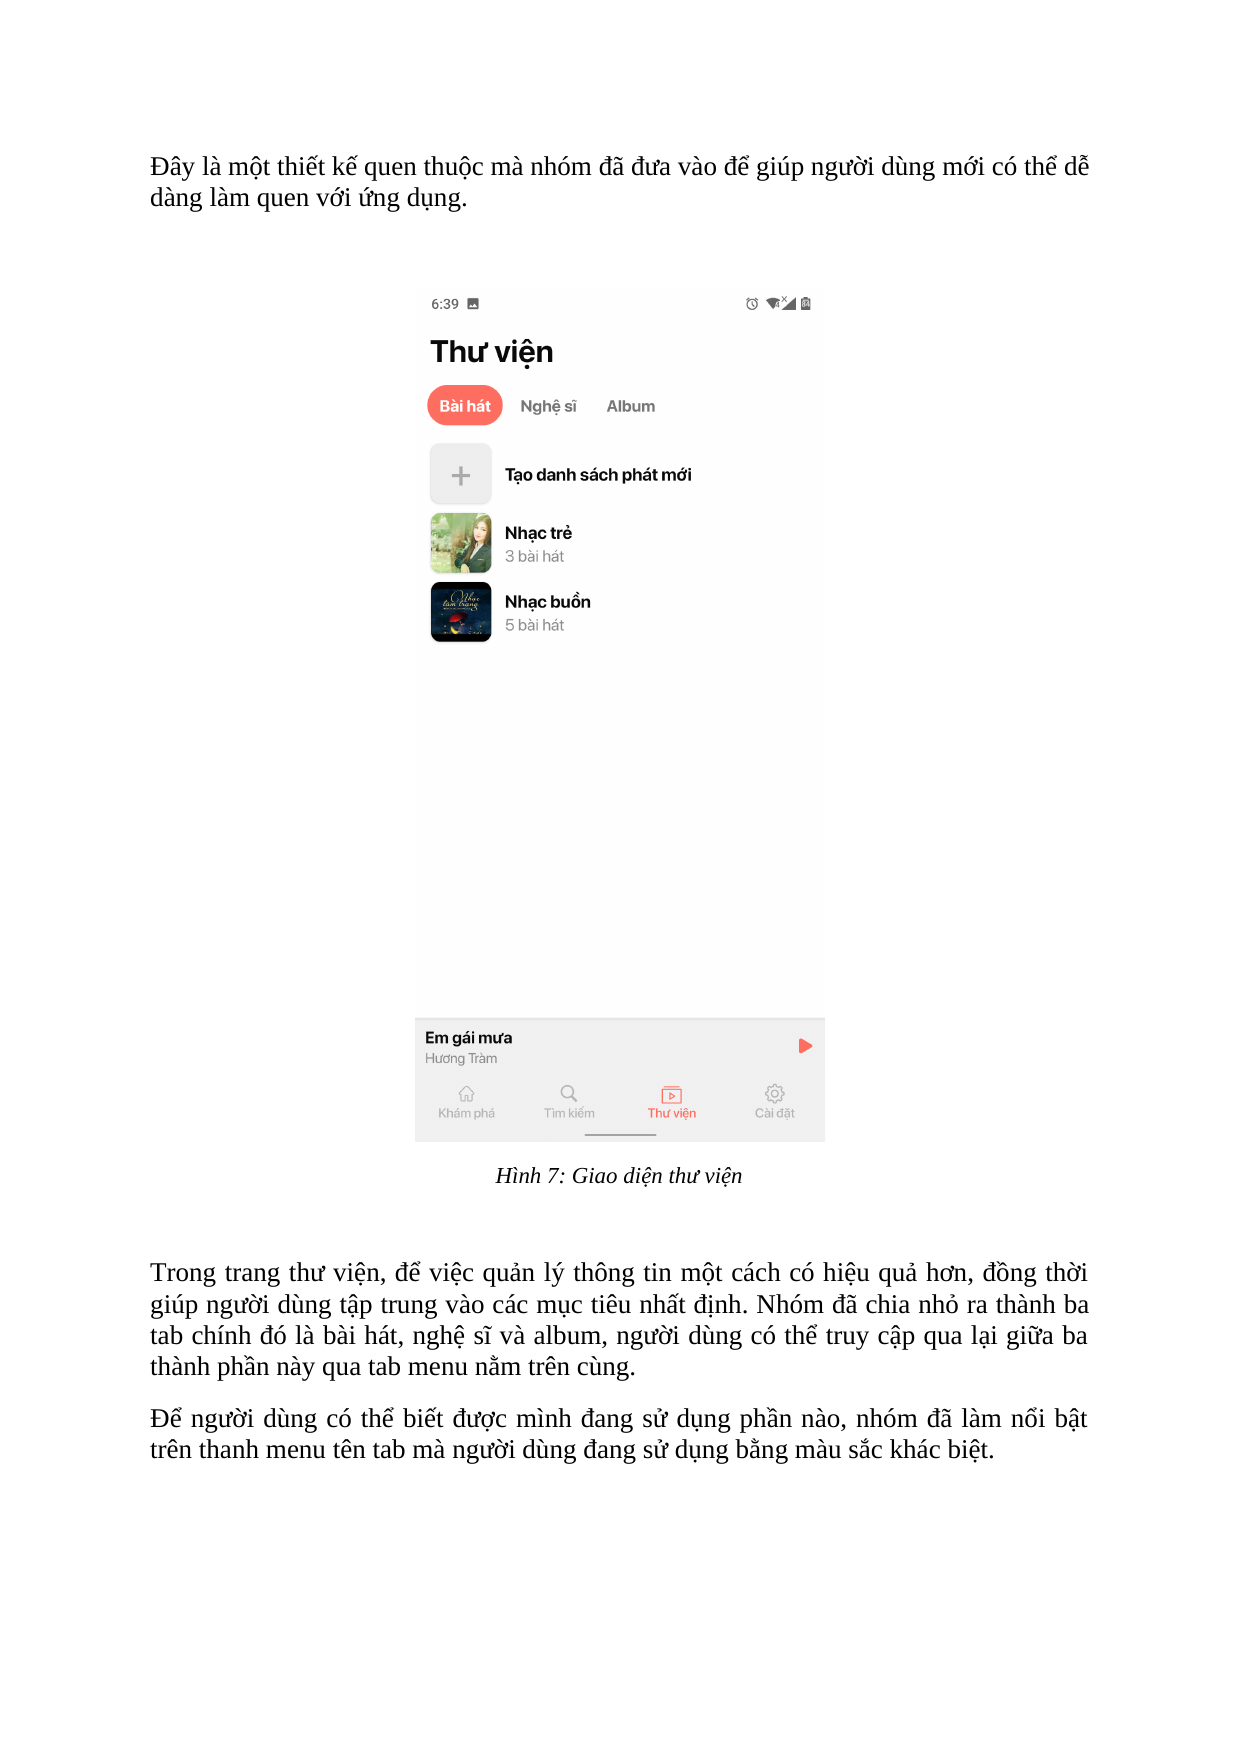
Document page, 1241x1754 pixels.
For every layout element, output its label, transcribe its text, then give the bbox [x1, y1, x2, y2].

picture [415, 287, 826, 1142]
text Trong trang thư viện, để việc quản lý thông tin một cách có hiệu quả hơn, đồng thời giúp người dùng tập trung vào các mục tiêu nhất định. Nhóm đã chia nhỏ ra thành ba tab chính đó là bài hát, nghệ sĩ và album, người dùng có thể truy cập qua lại giữa ba thành phần này qua tab menu nằm trên cùng. [150, 1257, 1090, 1381]
text Hình 7: Giao diện thư viện [150, 1162, 1090, 1188]
text Đây là một thiết kế quen thuộc mà nhóm đã đưa vào để giúp người dùng mới có thể dễ dàng làm quen với ứng dụng. [150, 150, 1090, 212]
text Để người dùng có thể biết được mình đang sử dụng phần nào, nhóm đã làm nổi bật trên thanh menu tên tab mà người dùng đang sử dụng bằng màu sắc khác biệt. [150, 1402, 1090, 1464]
